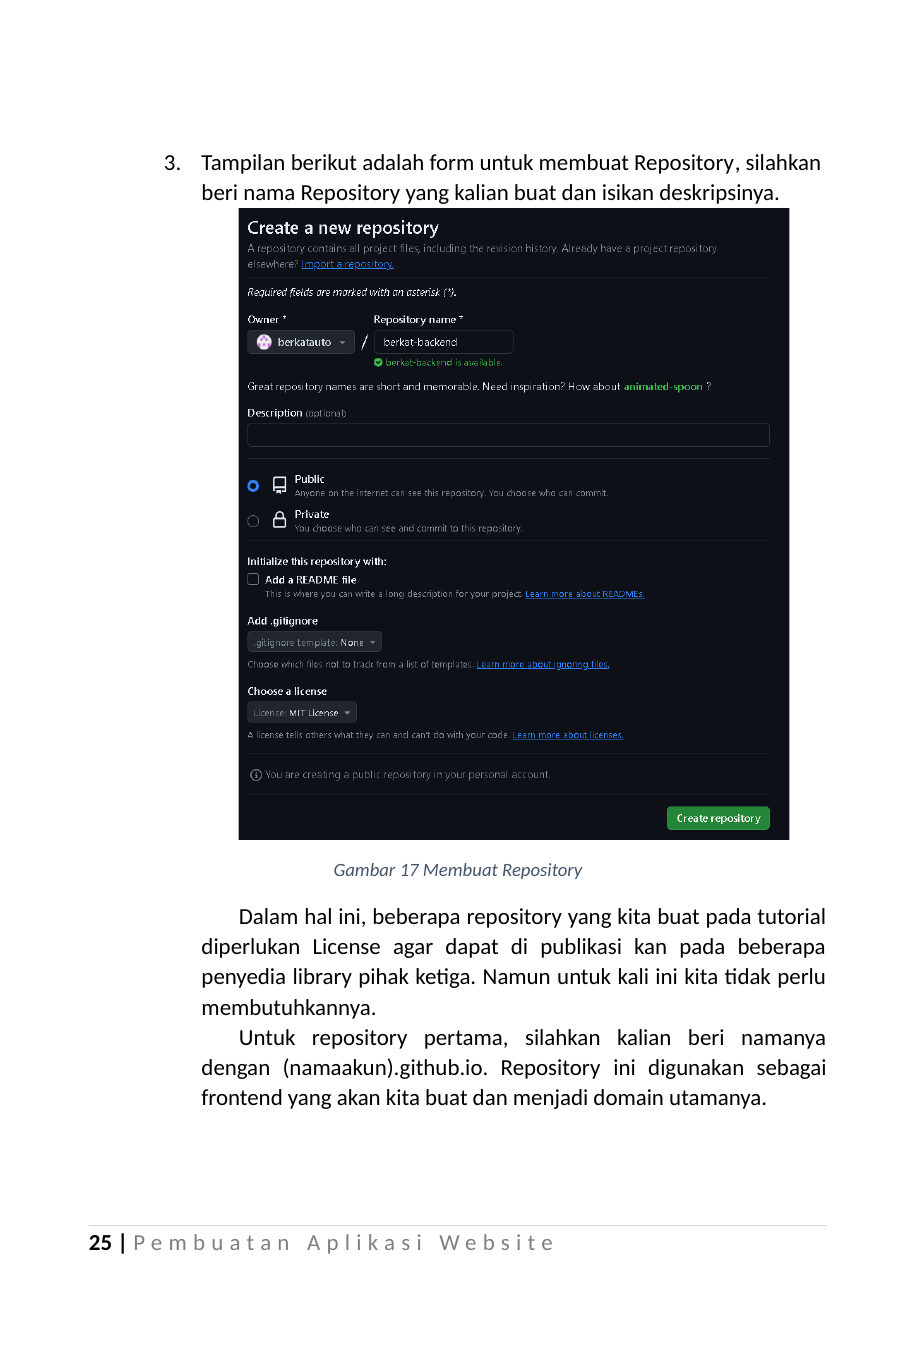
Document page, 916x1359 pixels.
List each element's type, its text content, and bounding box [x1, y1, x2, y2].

list Dalam hal ini, beberapa repository yang kita buat pada tutorial diperlukan License agar dapat di publikasi kan pada beberapa penyedia library pihak ketiga. Namun untuk kali ini kita tidak perlu membutuhkannya. [201, 902, 827, 1021]
picture [238, 208, 790, 840]
list Tampilan berikut adalah form untuk membuat Repository, silahkan beri nama Repository yang kalian buat dan isikan deskripsinya. [164, 148, 827, 207]
list Untuk repository pertama, silahkan kalian beri namanya dengan (namaakun).github.io. Repository ini digunakan sebagai frontend yang akan kita buat dan menjadi domain utamanya. [201, 1023, 827, 1111]
